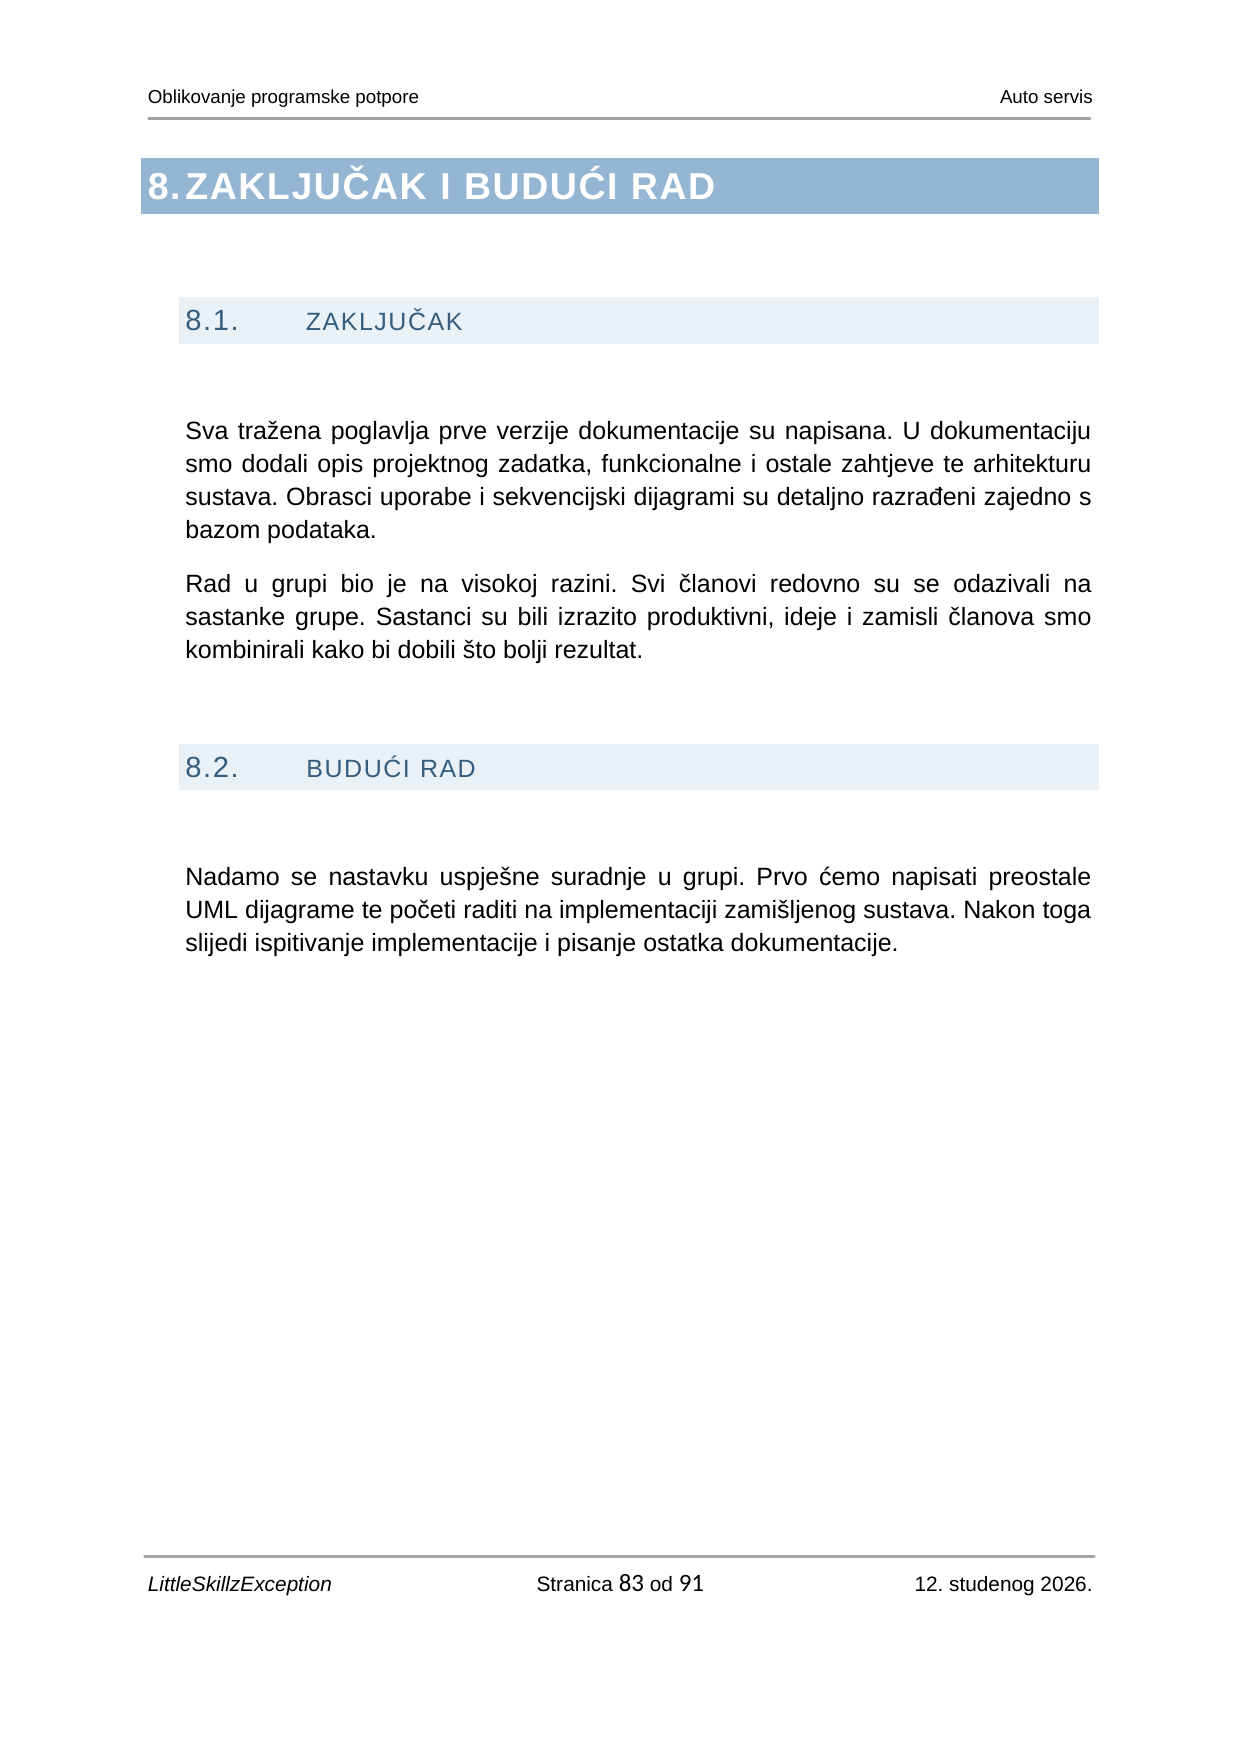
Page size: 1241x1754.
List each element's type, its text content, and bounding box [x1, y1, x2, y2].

text Rad u grupi bio je na visokoj razini. Svi članovi redovno su se odazivali na sastanke grupe. Sastanci su bili izrazito produktivni, ideje i zamisli članova smo kombinirali kako bi dobili što bolji rezultat. [185, 568, 1093, 663]
subtitle Zaključak i budući rad [148, 164, 1093, 207]
subtitle Budući rad [185, 751, 1093, 784]
text Nadamo se nastavku uspješne suradnje u grupi. Prvo ćemo napisati preostale UML dijagrame te početi raditi na implementaciji zamišljenog sustava. Nakon toga slijedi ispitivanje implementacije i pisanje ostatka dokumentacije. [185, 862, 1093, 956]
subtitle Zaključak [185, 303, 1093, 338]
text Sva tražena poglavlja prve verzije dokumentacije su napisana. U dokumentaciju smo dodali opis projektnog zadatka, funkcionalne i ostale zahtjeve te arhitekturu sustava. Obrasci uporabe i sekvencijski dijagrami su detaljno razrađeni zajedno s bazom podataka. [185, 416, 1093, 543]
